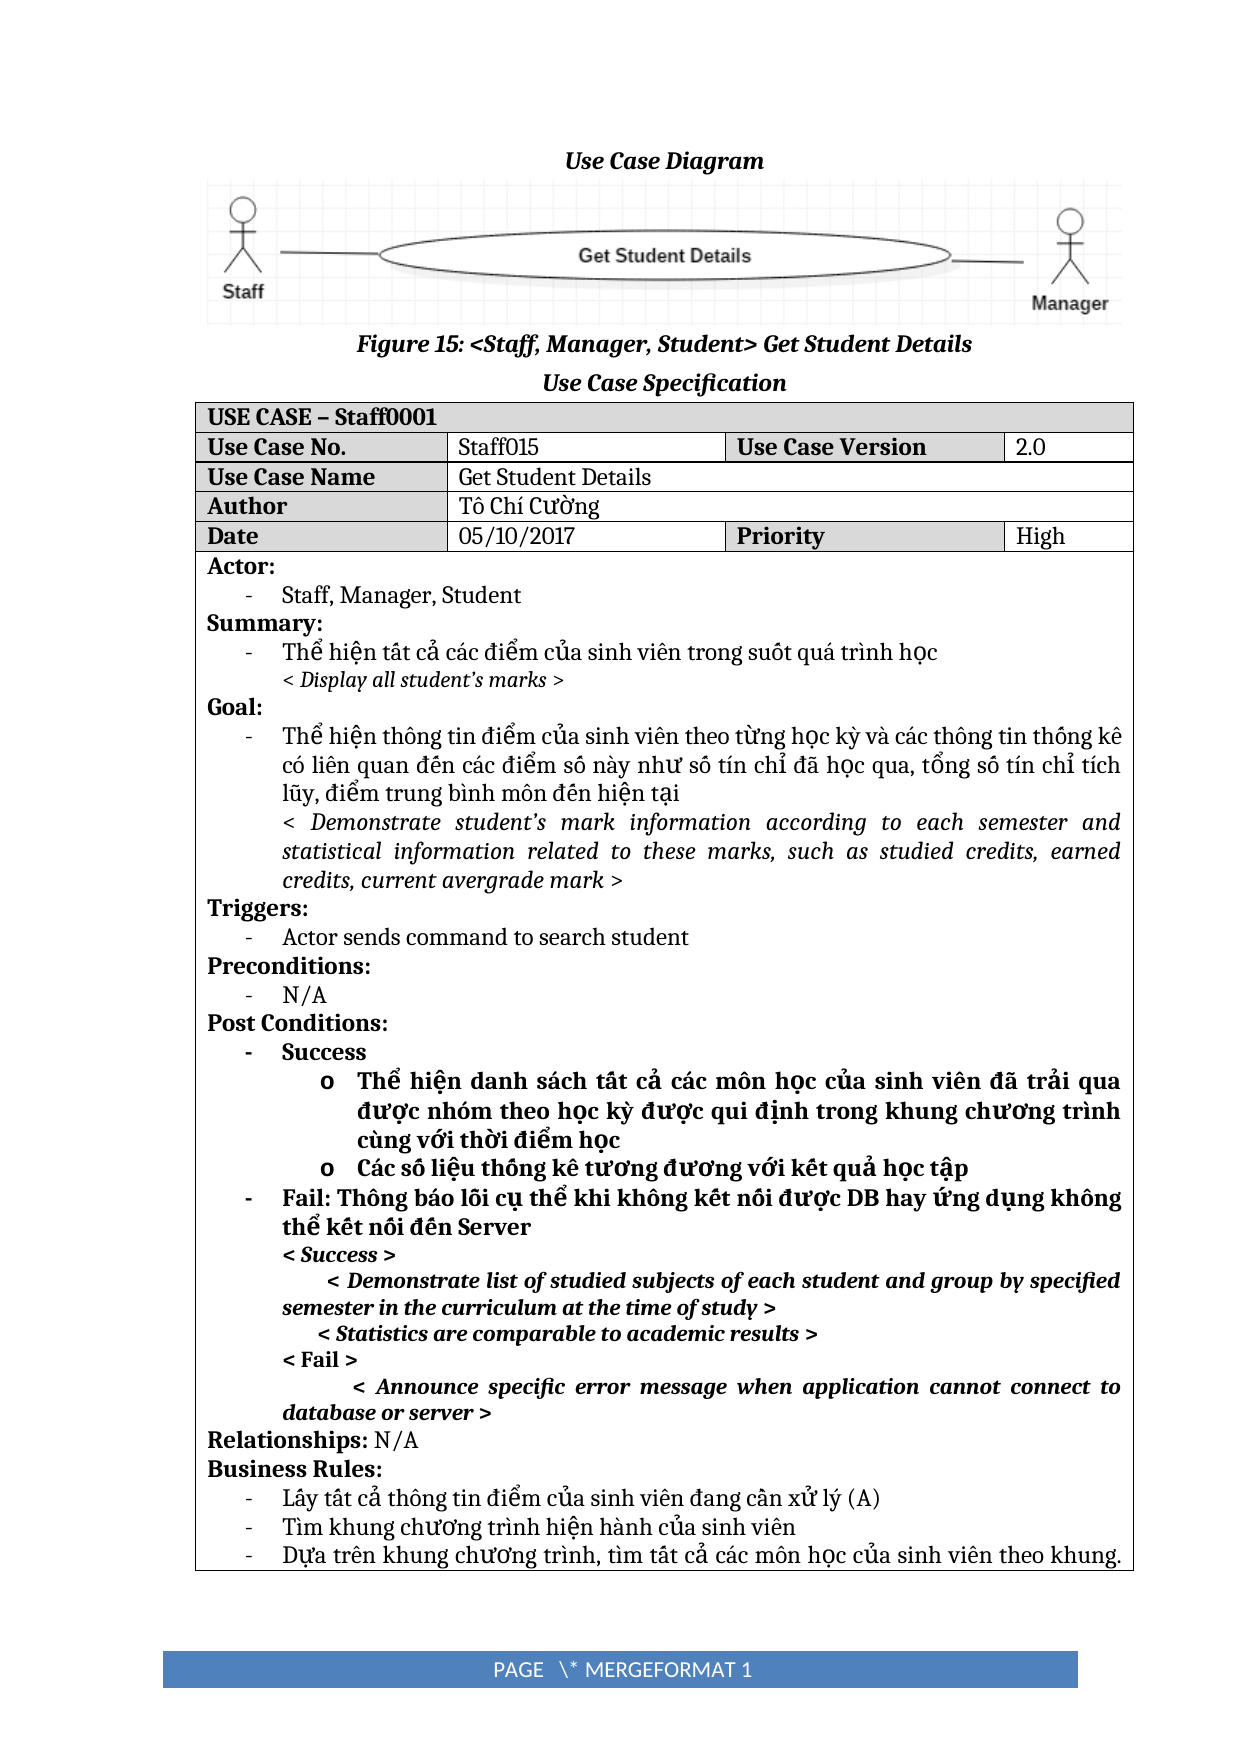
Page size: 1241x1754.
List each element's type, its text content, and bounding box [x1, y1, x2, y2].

picture [207, 179, 1122, 326]
table_cell Author [196, 492, 447, 521]
table_cell Tô Chí Cường [448, 492, 1133, 521]
table_cell Date [196, 522, 447, 551]
table_cell Use Case Name [196, 463, 447, 491]
table_cell Use Case Version [726, 433, 1004, 461]
table_header USE CASE – Staff0001 [196, 403, 1133, 432]
table_cell Priority [726, 522, 1004, 551]
subtitle Use Case Specification [207, 369, 1122, 397]
table_cell Get Student Details [448, 463, 1133, 491]
table_cell Staff015 [448, 433, 725, 461]
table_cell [196, 552, 1133, 1570]
subtitle Use Case Diagram [207, 147, 1122, 176]
table_cell Use Case No. [196, 433, 447, 461]
table_cell High [1005, 522, 1133, 551]
table_cell 2.0 [1005, 433, 1133, 461]
table_cell 05/10/2017 [448, 522, 725, 551]
